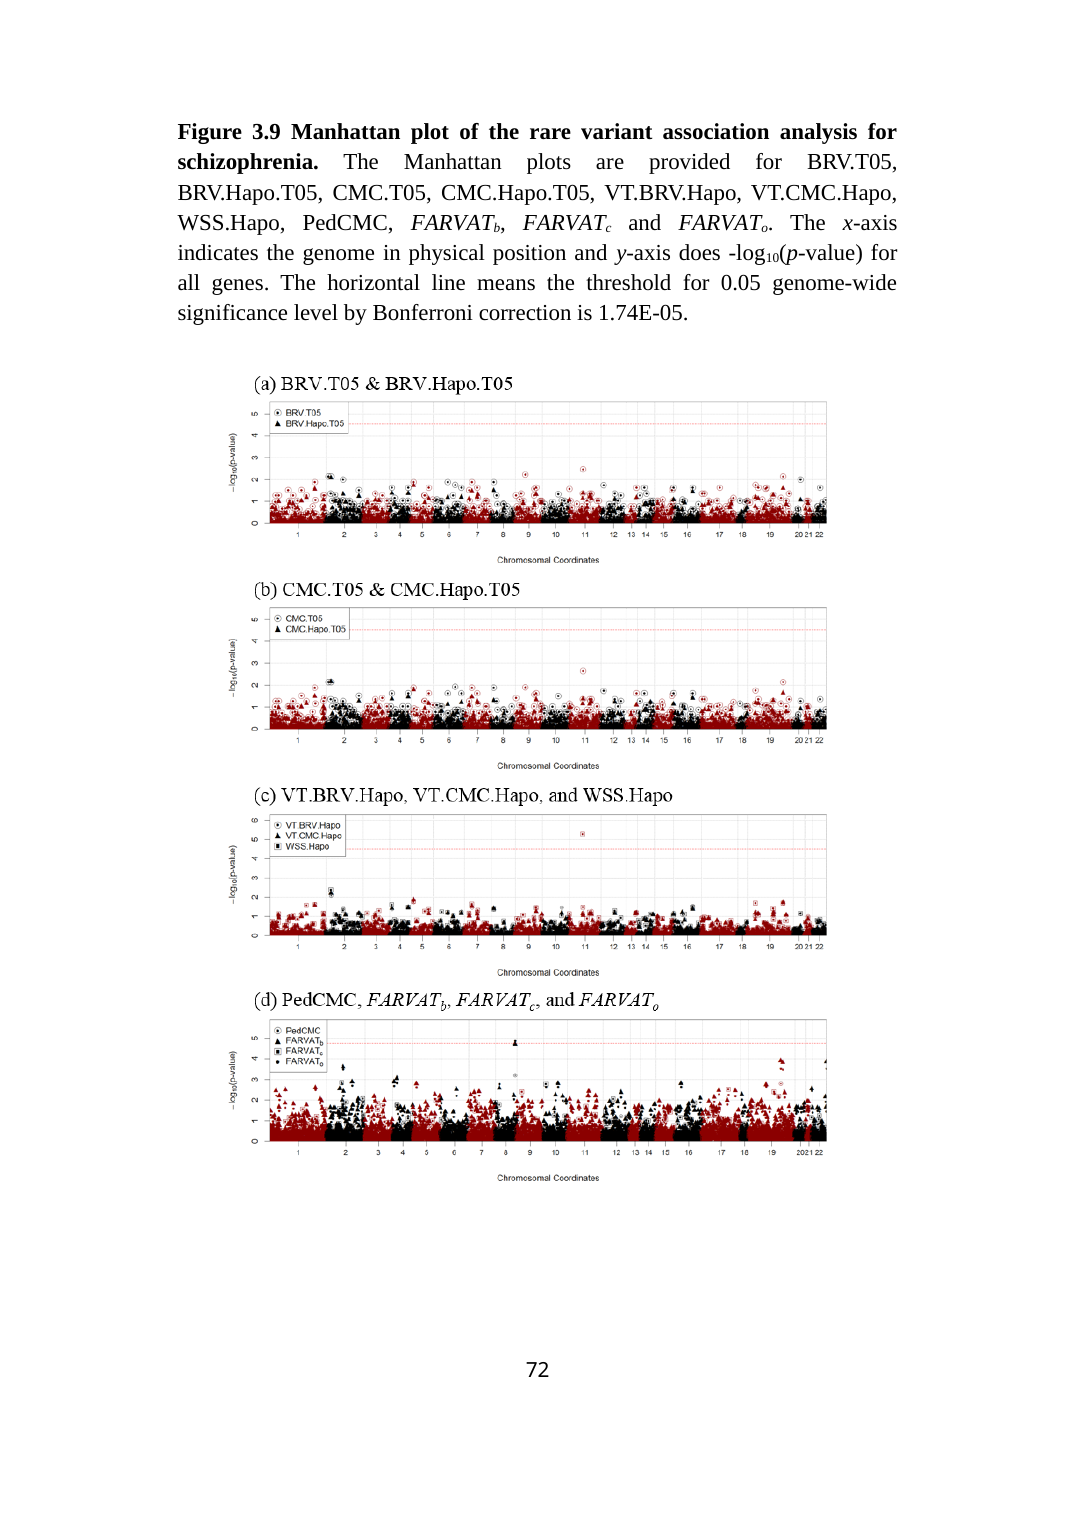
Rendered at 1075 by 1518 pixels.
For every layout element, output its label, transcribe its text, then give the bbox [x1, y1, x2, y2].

picture [227, 359, 848, 1194]
text Figure 3.9 Manhattan plot of the rare variant association analysis for schizophrenia. The Manhattan plots are provided for BRV.T05, BRV.Hapo.T05, CMC.T05, CMC.Hapo.T05, VT.BRV.Hapo, VT.CMC.Hapo, WSS.Hapo, PedCMC, FARVATb, FARVATc and FARVATo. The x-axis indicates the genome in physical position and y-axis does -log10(p-value) for all genes. The horizontal line means the threshold for 0.05 genome-wide significance level by Bonferroni correction is 1.74E-05. [177, 118, 898, 326]
